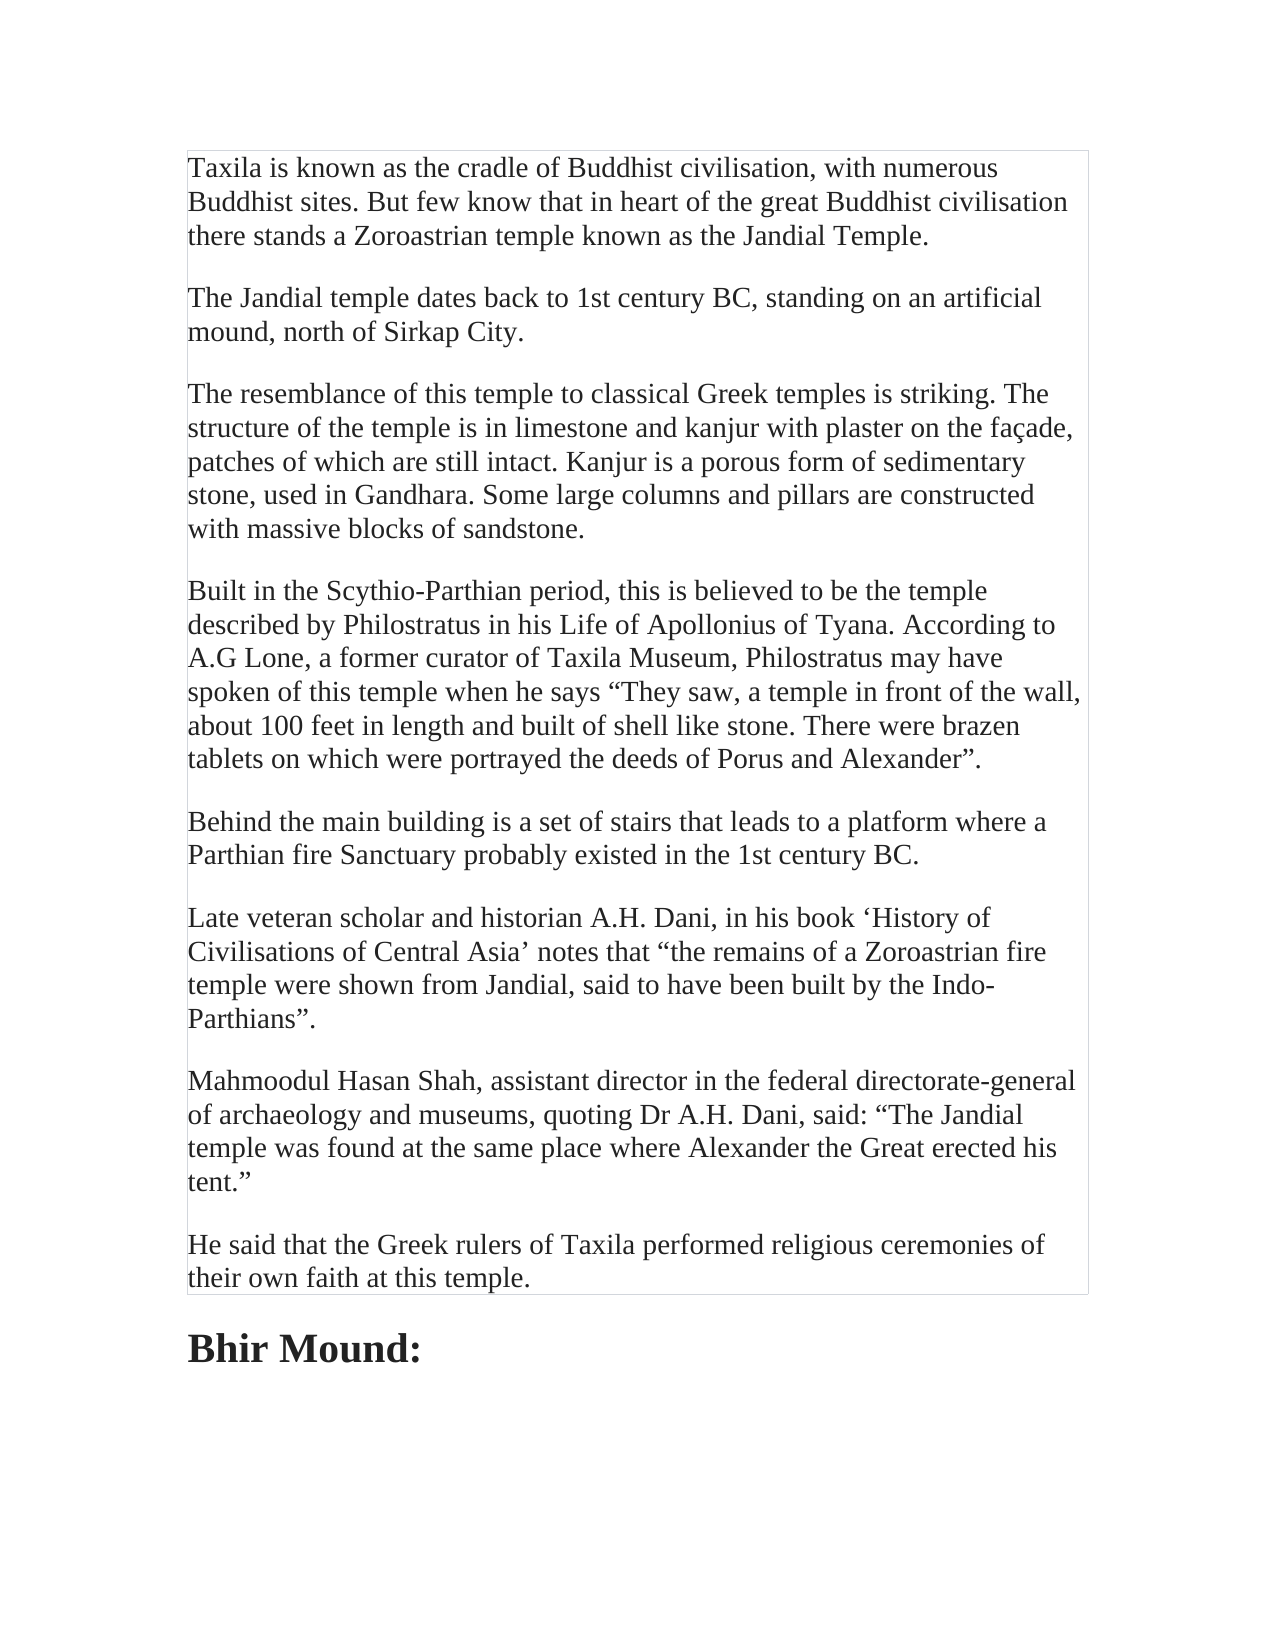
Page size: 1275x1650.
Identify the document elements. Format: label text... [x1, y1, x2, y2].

text Late veteran scholar and historian A.H. Dani, in his book ‘History of Civilisations of Central Asia’ notes that “the remains of a Zoroastrian fire temple were shown from Jandial, said to have been built by the Indo-Parthians”. [188, 899, 1088, 1034]
text The resemblance of this temple to classical Greek temples is striking. The structure of the temple is in limestone and kanjur with plaster on the façade, patches of which are still intact. Kanjur is a porous form of sedimentary stone, used in Gandhara. Some large columns and pillars are constructed with massive blocks of sandstone. [188, 376, 1088, 544]
text Behind the main building is a set of stairs that leads to a platform where a Parthian fire Sanctuary probably existed in the 1st century BC. [188, 803, 1088, 871]
text The Jandial temple dates back to 1st century BC, standing on an artificial mound, north of Sirkap City. [188, 280, 1088, 347]
text Taxila is known as the cradle of Buddhist civilisation, with numerous Buddhist sites. But few know that in heart of the great Buddhist civilisation there stands a Zoroastrian temple known as the Jandial Temple. [188, 151, 1088, 251]
text Built in the Scythio-Parthian period, this is believed to be the temple described by Philostratus in his Life of Apollonius of Tyana. According to A.G Lone, a former curator of Taxila Museum, Philostratus may have spoken of this temple when he says “They saw, a temple in front of the wall, about 100 feet in length and built of shell like stone. There were brazen tablets on which were portrayed the deeds of Porus and Alexander”. [188, 573, 1088, 775]
text He said that the Greek rulers of Taxila performed religious ceremonies of their own faith at this temple. [188, 1226, 1088, 1294]
text Mahmoodul Hasan Shah, assistant director in the federal directorate-general of archaeology and museums, quoting Dr A.H. Dani, said: “The Jandial temple was found at the same place where Alexander the Great erected his tent.” [188, 1063, 1088, 1198]
text Bhir Mound: [187, 1323, 1087, 1371]
